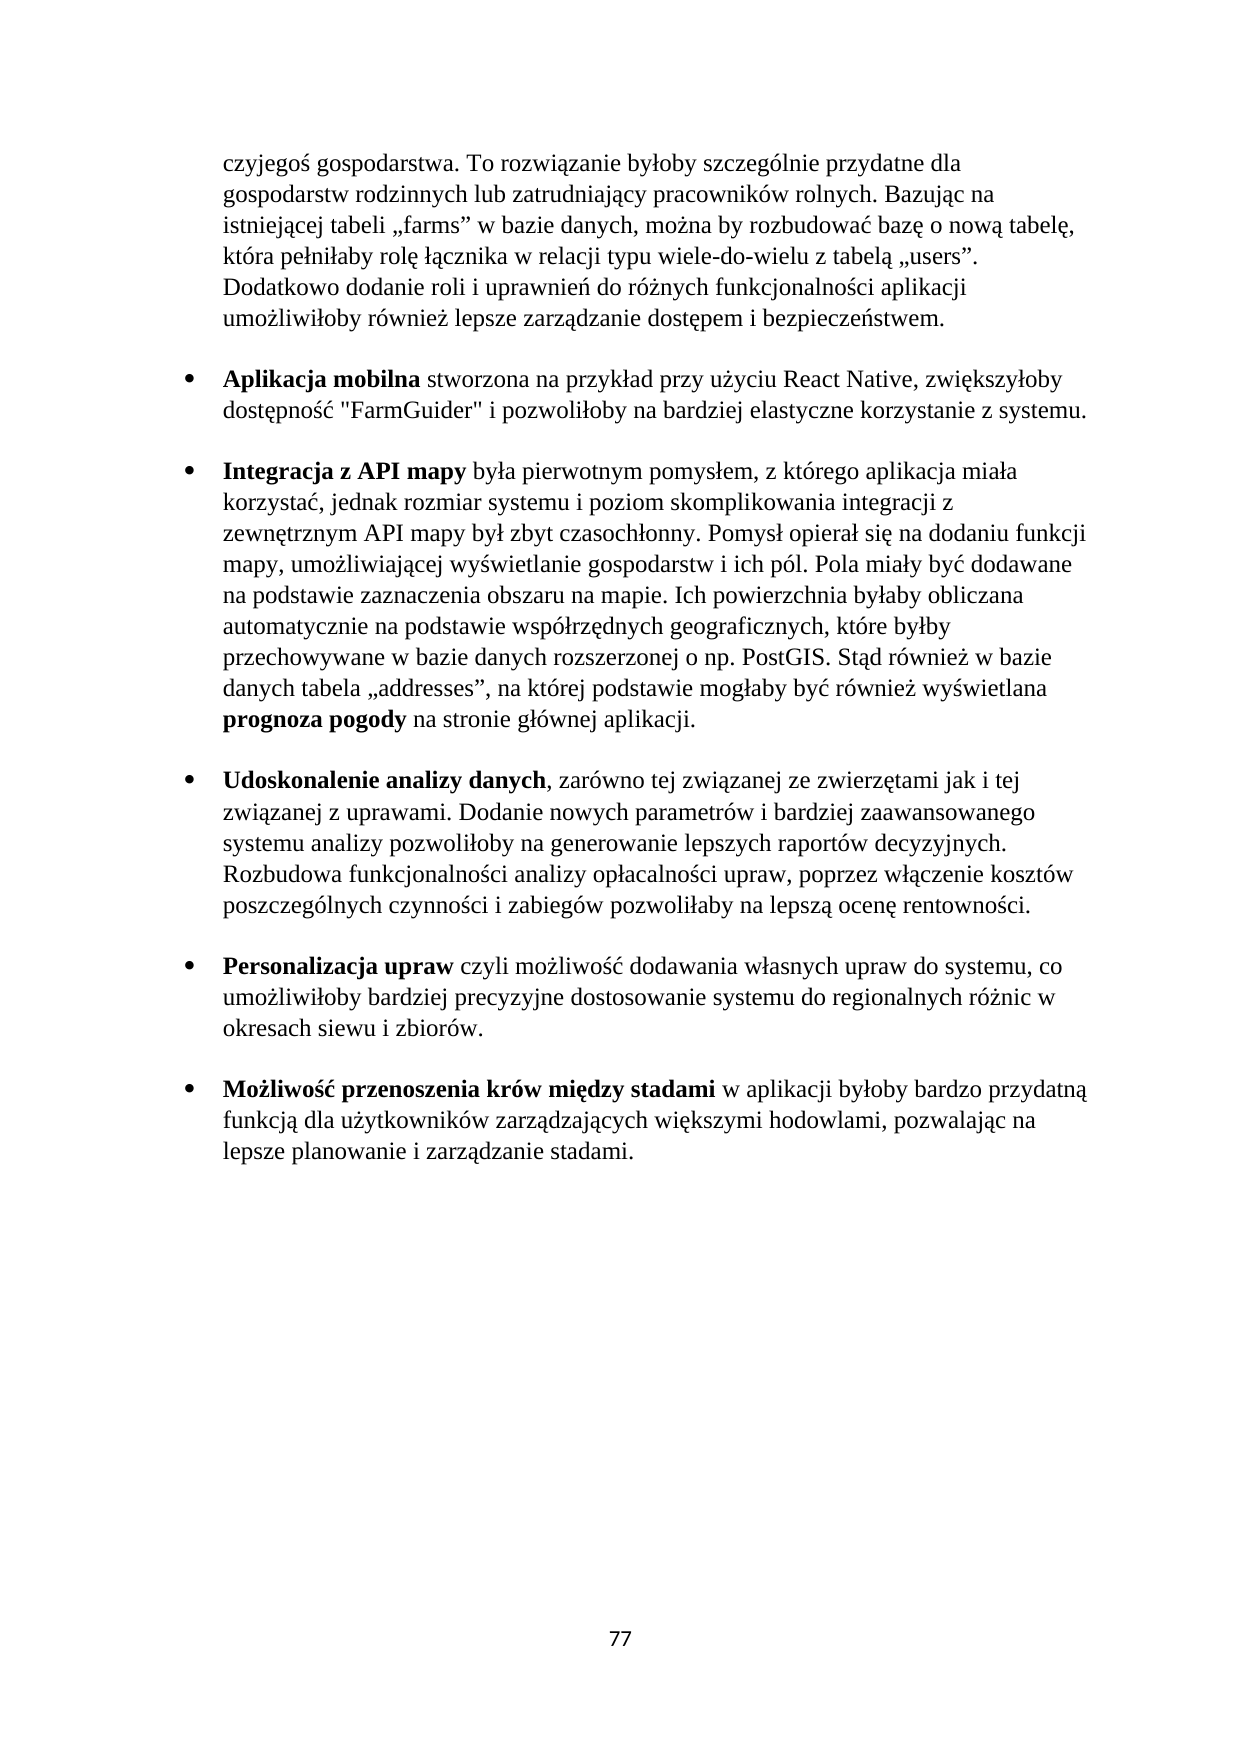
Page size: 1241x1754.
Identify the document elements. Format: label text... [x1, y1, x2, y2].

list Udoskonalenie analizy danych, zarówno tej związanej ze zwierzętami jak i tej związanej z uprawami. Dodanie nowych parametrów i bardziej zaawansowanego systemu analizy pozwoliłoby na generowanie lepszych raportów decyzyjnych. Rozbudowa funkcjonalności analizy opłacalności upraw, poprzez włączenie kosztów poszczególnych czynności i zabiegów pozwoliłaby na lepszą ocenę rentowności. [185, 766, 1093, 949]
list Personalizacja upraw czyli możliwość dodawania własnych upraw do systemu, co umożliwiłoby bardziej precyzyjne dostosowanie systemu do regionalnych różnic w okresach siewu i zbiorów. [185, 951, 1093, 1072]
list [185, 148, 1093, 362]
list Możliwość przenoszenia krów między stadami w aplikacji byłoby bardzo przydatną funkcją dla użytkowników zarządzających większymi hodowlami, pozwalając na lepsze planowanie i zarządzanie stadami. [185, 1074, 1093, 1165]
list Aplikacja mobilna stworzona na przykład przy użyciu React Native, zwiększyłoby dostępność "FarmGuider" i pozwoliłoby na bardziej elastyczne korzystanie z systemu. [185, 364, 1093, 454]
list Integracja z API mapy była pierwotnym pomysłem, z którego aplikacja miała korzystać, jednak rozmiar systemu i poziom skomplikowania integracji z zewnętrznym API mapy był zbyt czasochłonny. Pomysł opierał się na dodaniu funkcji mapy, umożliwiającej wyświetlanie gospodarstw i ich pól. Pola miały być dodawane na podstawie zaznaczenia obszaru na mapie. Ich powierzchnia byłaby obliczana automatycznie na podstawie współrzędnych geograficznych, które byłby przechowywane w bazie danych rozszerzonej o np. PostGIS. Stąd również w bazie danych tabela „addresses”, na której podstawie mogłaby być również wyświetlana prognoza pogody na stronie głównej aplikacji. [185, 456, 1093, 763]
